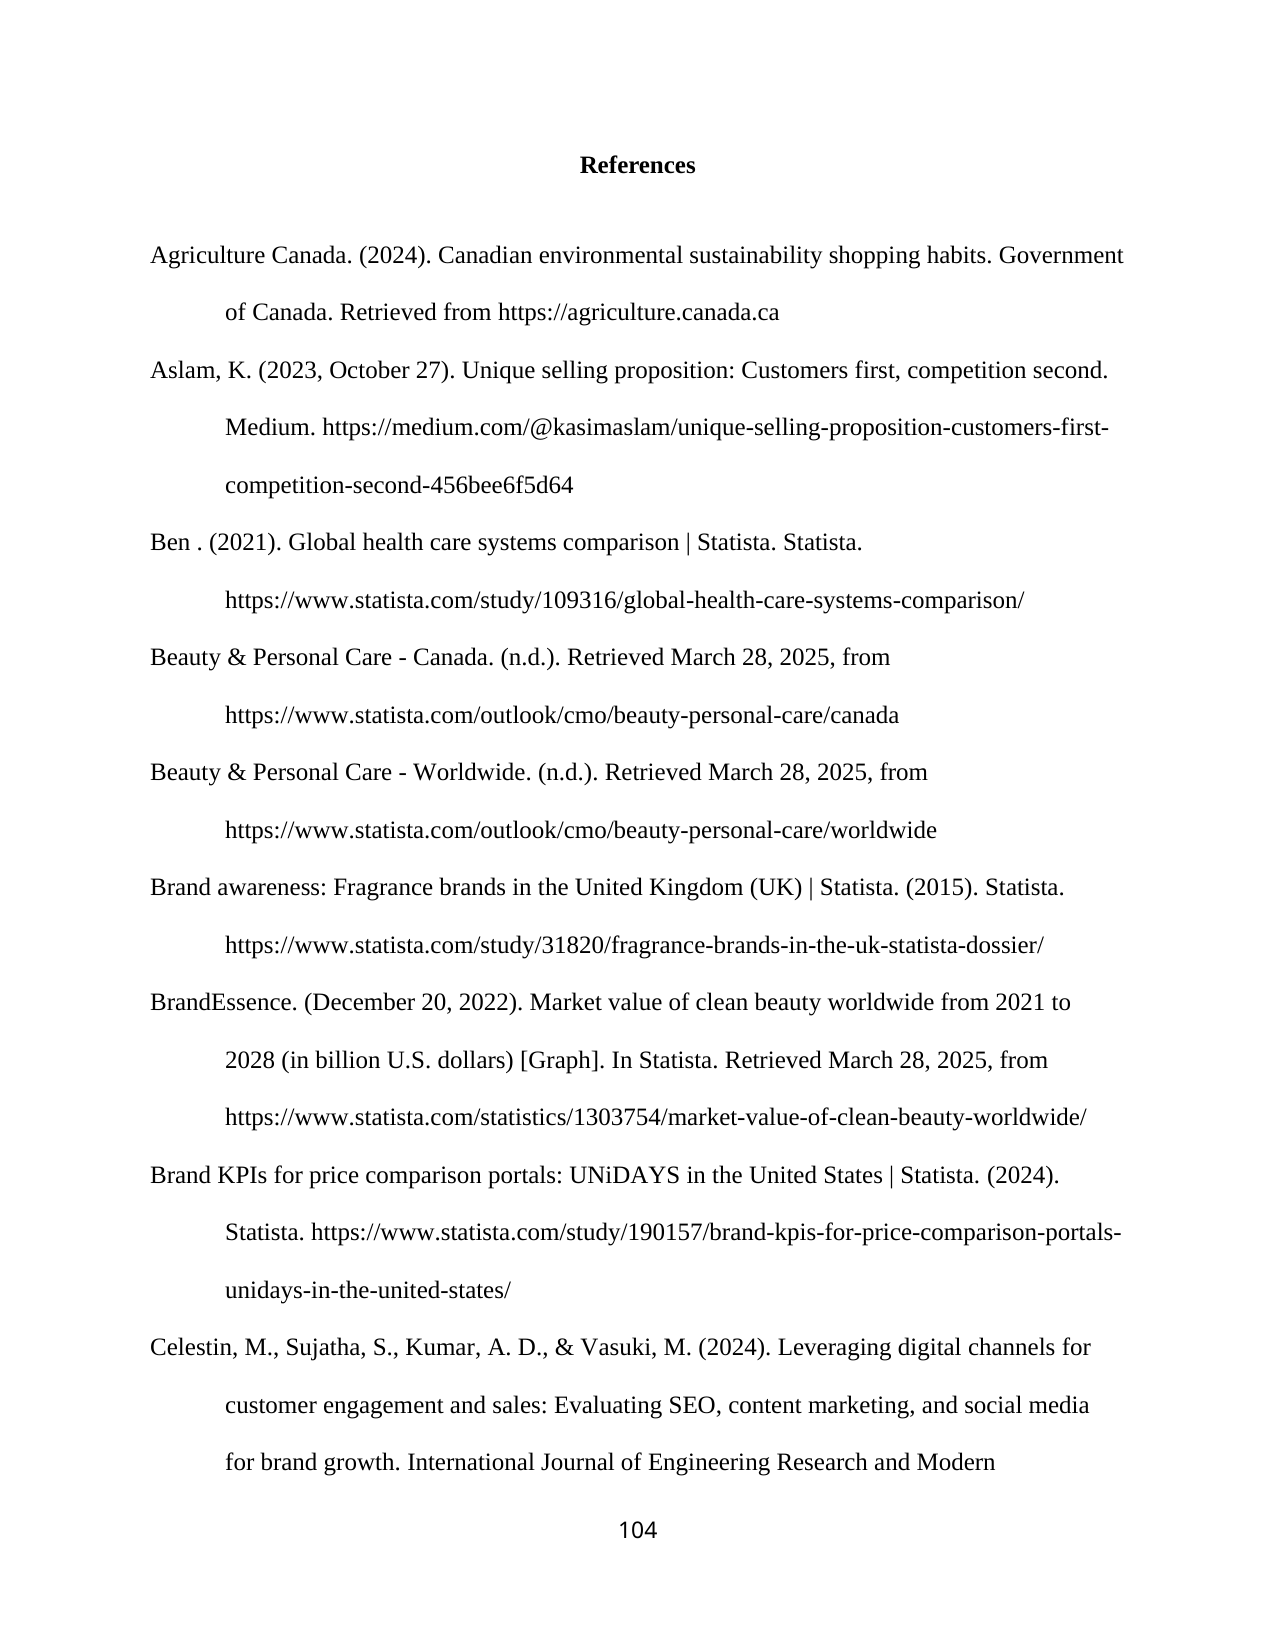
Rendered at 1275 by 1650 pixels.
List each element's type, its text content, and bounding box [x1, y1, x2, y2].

text Aslam, K. (2023, October 27). Unique selling proposition: Customers first, competition second. Medium. https://medium.com/@kasimaslam/unique-selling-proposition-customers-first-competition-second-456bee6f5d64 [150, 1191, 1125, 1335]
text Agriculture Canada. (2024). Canadian environmental sustainability shopping habits. Government of Canada. Retrieved from https://agriculture.canada.ca [150, 1076, 1125, 1163]
subtitle References [150, 987, 1125, 1015]
text Ben . (2021). Global health care systems comparison | Statista. Statista. https://www.statista.com/study/109316/global-health-care-systems-comparison/ [150, 1364, 1125, 1450]
